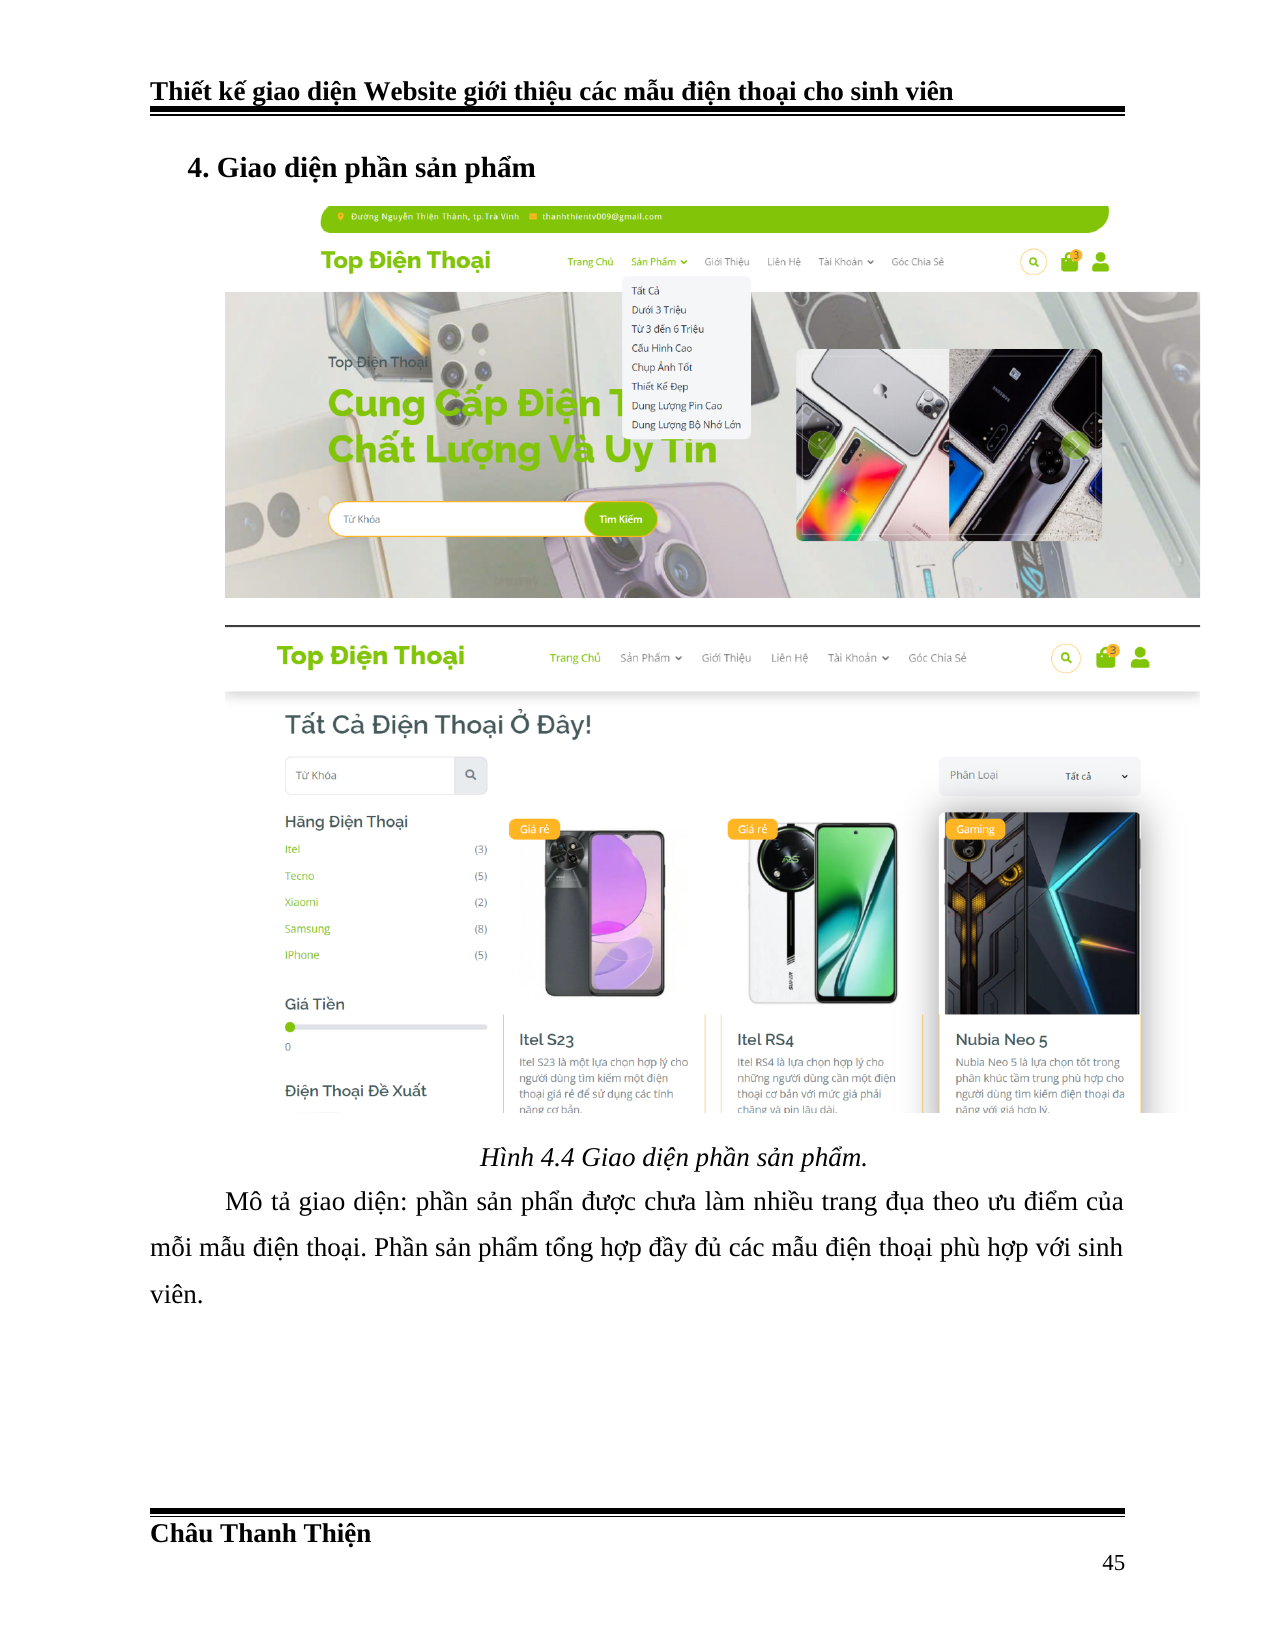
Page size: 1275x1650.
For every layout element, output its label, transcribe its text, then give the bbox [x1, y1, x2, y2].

text Hình 4.4 Giao diện phần sản phẩm. [225, 1141, 1125, 1172]
text Giao diện phần sản phẩm [187, 150, 1125, 183]
picture [225, 206, 1200, 598]
picture [225, 625, 1200, 1113]
text Mô tả giao diện: phần sản phẩn được chưa làm nhiều trang đụa theo ưu điểm của mỗi mẫu điện thoại. Phần sản phẩm tổng hợp đầy đủ các mẫu điện thoại phù hợp với sinh viên. [150, 1185, 1125, 1309]
